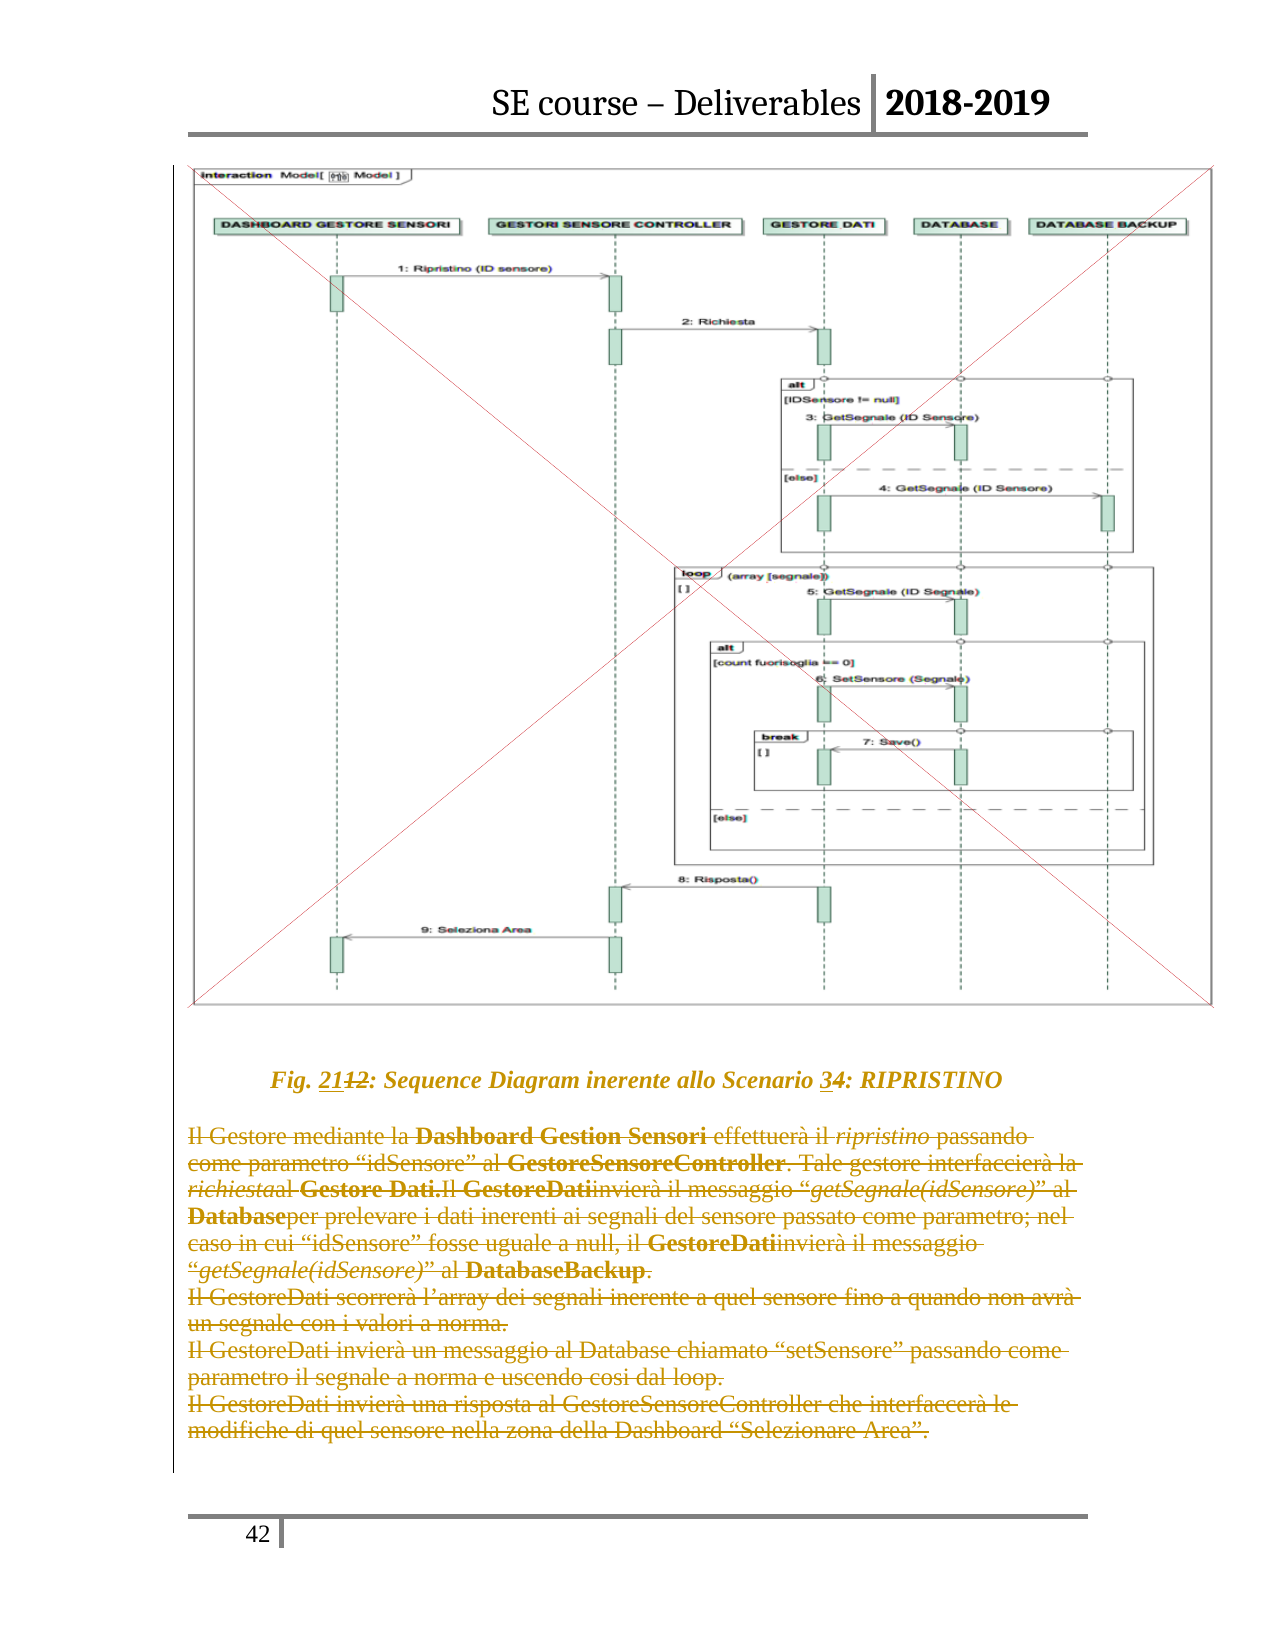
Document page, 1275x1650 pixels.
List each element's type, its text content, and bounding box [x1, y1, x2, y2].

picture [189, 165, 1212, 585]
picture [187, 166, 699, 1007]
picture [189, 588, 1212, 1008]
picture [702, 167, 1214, 1006]
text Fig. : Sequence Diagram inerente allo Scenario : RIPRISTINO [187, 1066, 1087, 1094]
